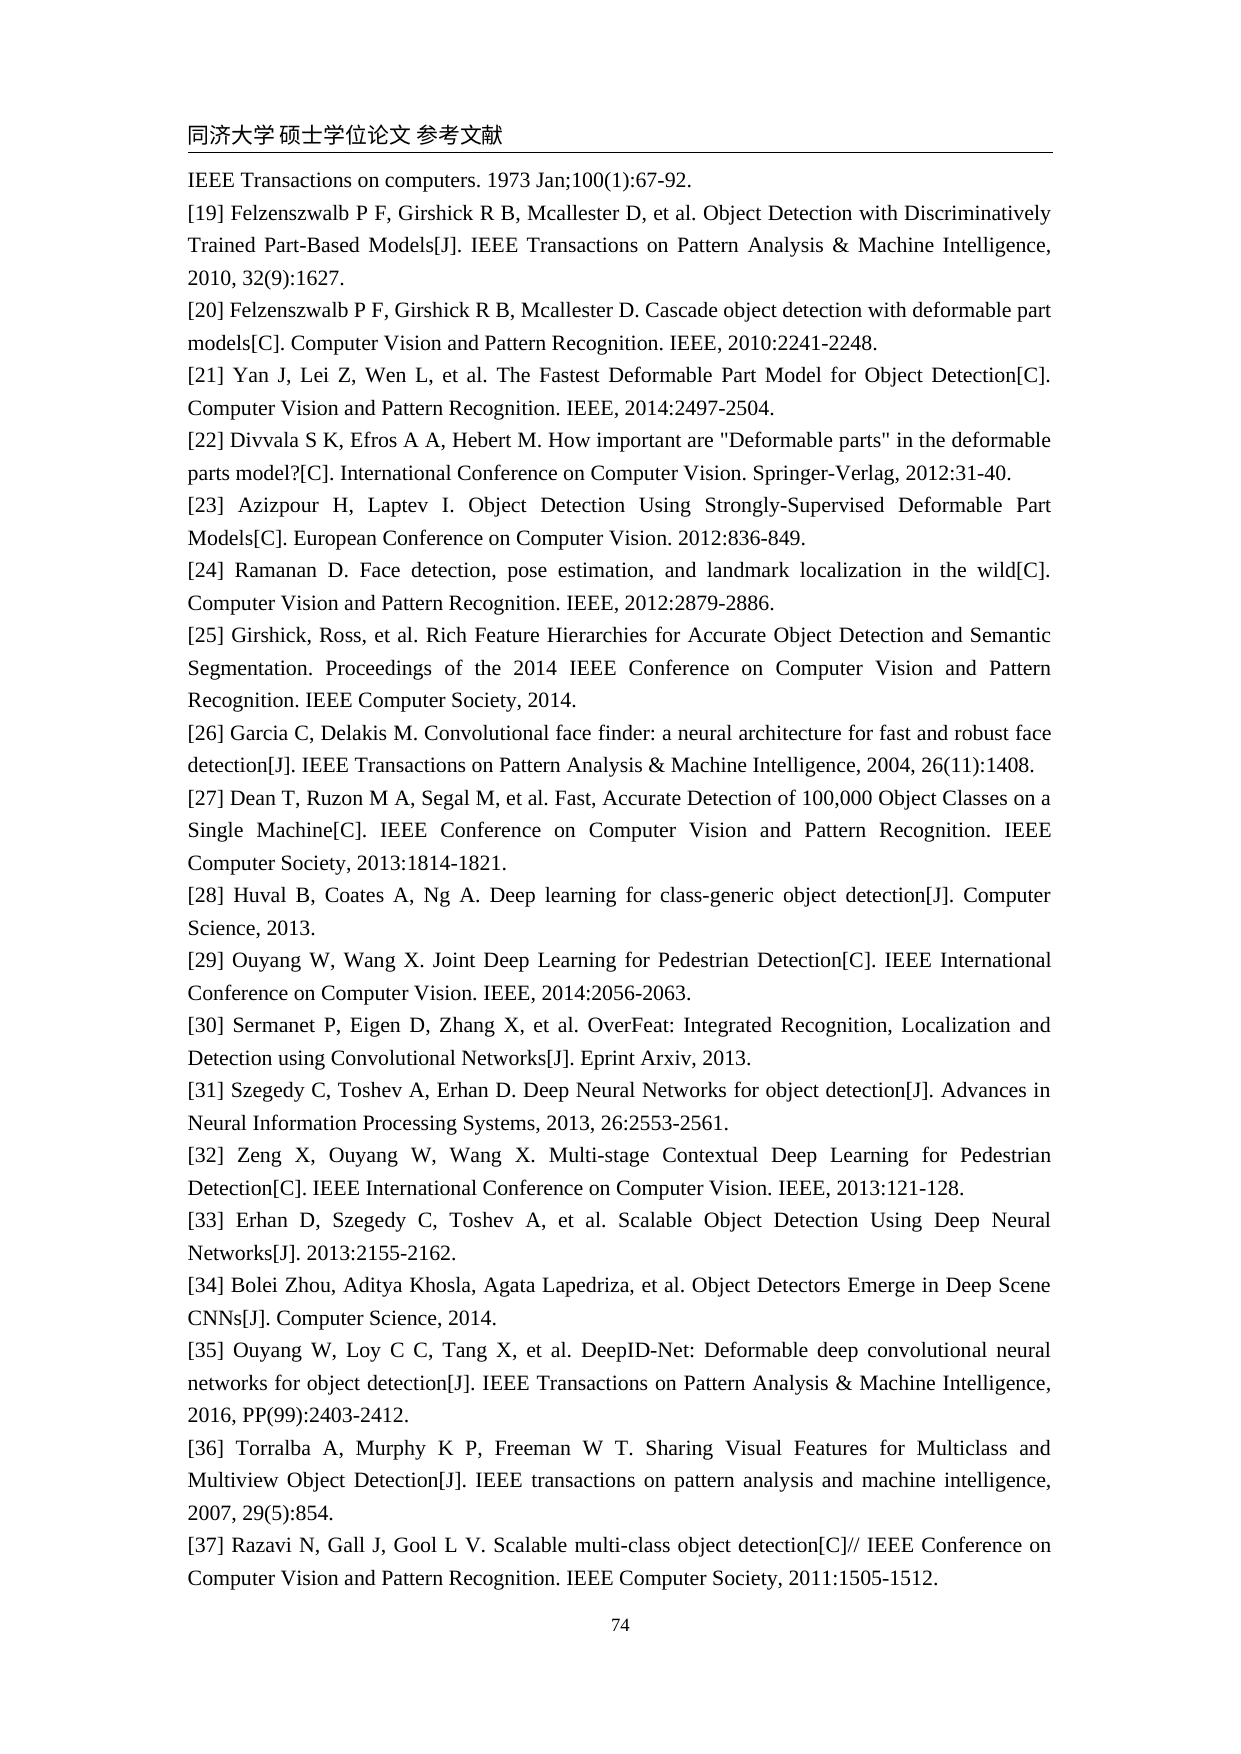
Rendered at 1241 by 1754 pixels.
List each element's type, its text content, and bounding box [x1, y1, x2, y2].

text [34] Bolei Zhou, Aditya Khosla, Agata Lapedriza, et al. Object Detectors Emerge in Deep Scene CNNs[J]. Computer Science, 2014. [187, 1269, 1053, 1334]
text [36] Torralba A, Murphy K P, Freeman W T. Sharing Visual Features for Multiclass and Multiview Object Detection[J]. IEEE transactions on pattern analysis and machine intelligence, 2007, 29(5):854. [187, 1431, 1053, 1529]
text [22] Divvala S K, Efros A A, Hebert M. How important are "Deformable parts" in the deformable parts model?[C]. International Conference on Computer Vision. Springer-Verlag, 2012:31-40. [187, 424, 1053, 489]
text [20] Felzenszwalb P F, Girshick R B, Mcallester D. Cascade object detection with deformable part models[C]. Computer Vision and Pattern Recognition. IEEE, 2010:2241-2248. [187, 294, 1053, 359]
text [27] Dean T, Ruzon M A, Segal M, et al. Fast, Accurate Detection of 100,000 Object Classes on a Single Machine[C]. IEEE Conference on Computer Vision and Pattern Recognition. IEEE Computer Society, 2013:1814-1821. [187, 781, 1053, 879]
text [35] Ouyang W, Loy C C, Tang X, et al. DeepID-Net: Deformable deep convolutional neural networks for object detection[J]. IEEE Transactions on Pattern Analysis & Machine Intelligence, 2016, PP(99):2403-2412. [187, 1334, 1053, 1431]
text [25] Girshick, Ross, et al. Rich Feature Hierarchies for Accurate Object Detection and Semantic Segmentation. Proceedings of the 2014 IEEE Conference on Computer Vision and Pattern Recognition. IEEE Computer Society, 2014. [187, 619, 1053, 716]
text [23] Azizpour H, Laptev I. Object Detection Using Strongly-Supervised Deformable Part Models[C]. European Conference on Computer Vision. 2012:836-849. [187, 489, 1053, 554]
text [33] Erhan D, Szegedy C, Toshev A, et al. Scalable Object Detection Using Deep Neural Networks[J]. 2013:2155-2162. [187, 1204, 1053, 1269]
text [32] Zeng X, Ouyang W, Wang X. Multi-stage Contextual Deep Learning for Pedestrian Detection[C]. IEEE International Conference on Computer Vision. IEEE, 2013:121-128. [187, 1139, 1053, 1204]
text [31] Szegedy C, Toshev A, Erhan D. Deep Neural Networks for object detection[J]. Advances in Neural Information Processing Systems, 2013, 26:2553-2561. [187, 1074, 1053, 1139]
text [29] Ouyang W, Wang X. Joint Deep Learning for Pedestrian Detection[C]. IEEE International Conference on Computer Vision. IEEE, 2014:2056-2063. [187, 944, 1053, 1009]
text [30] Sermanet P, Eigen D, Zhang X, et al. OverFeat: Integrated Recognition, Localization and Detection using Convolutional Networks[J]. Eprint Arxiv, 2013. [187, 1009, 1053, 1074]
text [24] Ramanan D. Face detection, pose estimation, and landmark localization in the wild[C]. Computer Vision and Pattern Recognition. IEEE, 2012:2879-2886. [187, 554, 1053, 619]
text [21] Yan J, Lei Z, Wen L, et al. The Fastest Deformable Part Model for Object Detection[C]. Computer Vision and Pattern Recognition. IEEE, 2014:2497-2504. [187, 359, 1053, 424]
text [19] Felzenszwalb P F, Girshick R B, Mcallester D, et al. Object Detection with Discriminatively Trained Part-Based Models[J]. IEEE Transactions on Pattern Analysis & Machine Intelligence, 2010, 32(9):1627. [187, 196, 1053, 294]
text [187, 164, 1053, 196]
text [26] Garcia C, Delakis M. Convolutional face finder: a neural architecture for fast and robust face detection[J]. IEEE Transactions on Pattern Analysis & Machine Intelligence, 2004, 26(11):1408. [187, 716, 1053, 781]
text [28] Huval B, Coates A, Ng A. Deep learning for class-generic object detection[J]. Computer Science, 2013. [187, 879, 1053, 944]
text [37] Razavi N, Gall J, Gool L V. Scalable multi-class object detection[C]// IEEE Conference on Computer Vision and Pattern Recognition. IEEE Computer Society, 2011:1505-1512. [187, 1529, 1053, 1594]
